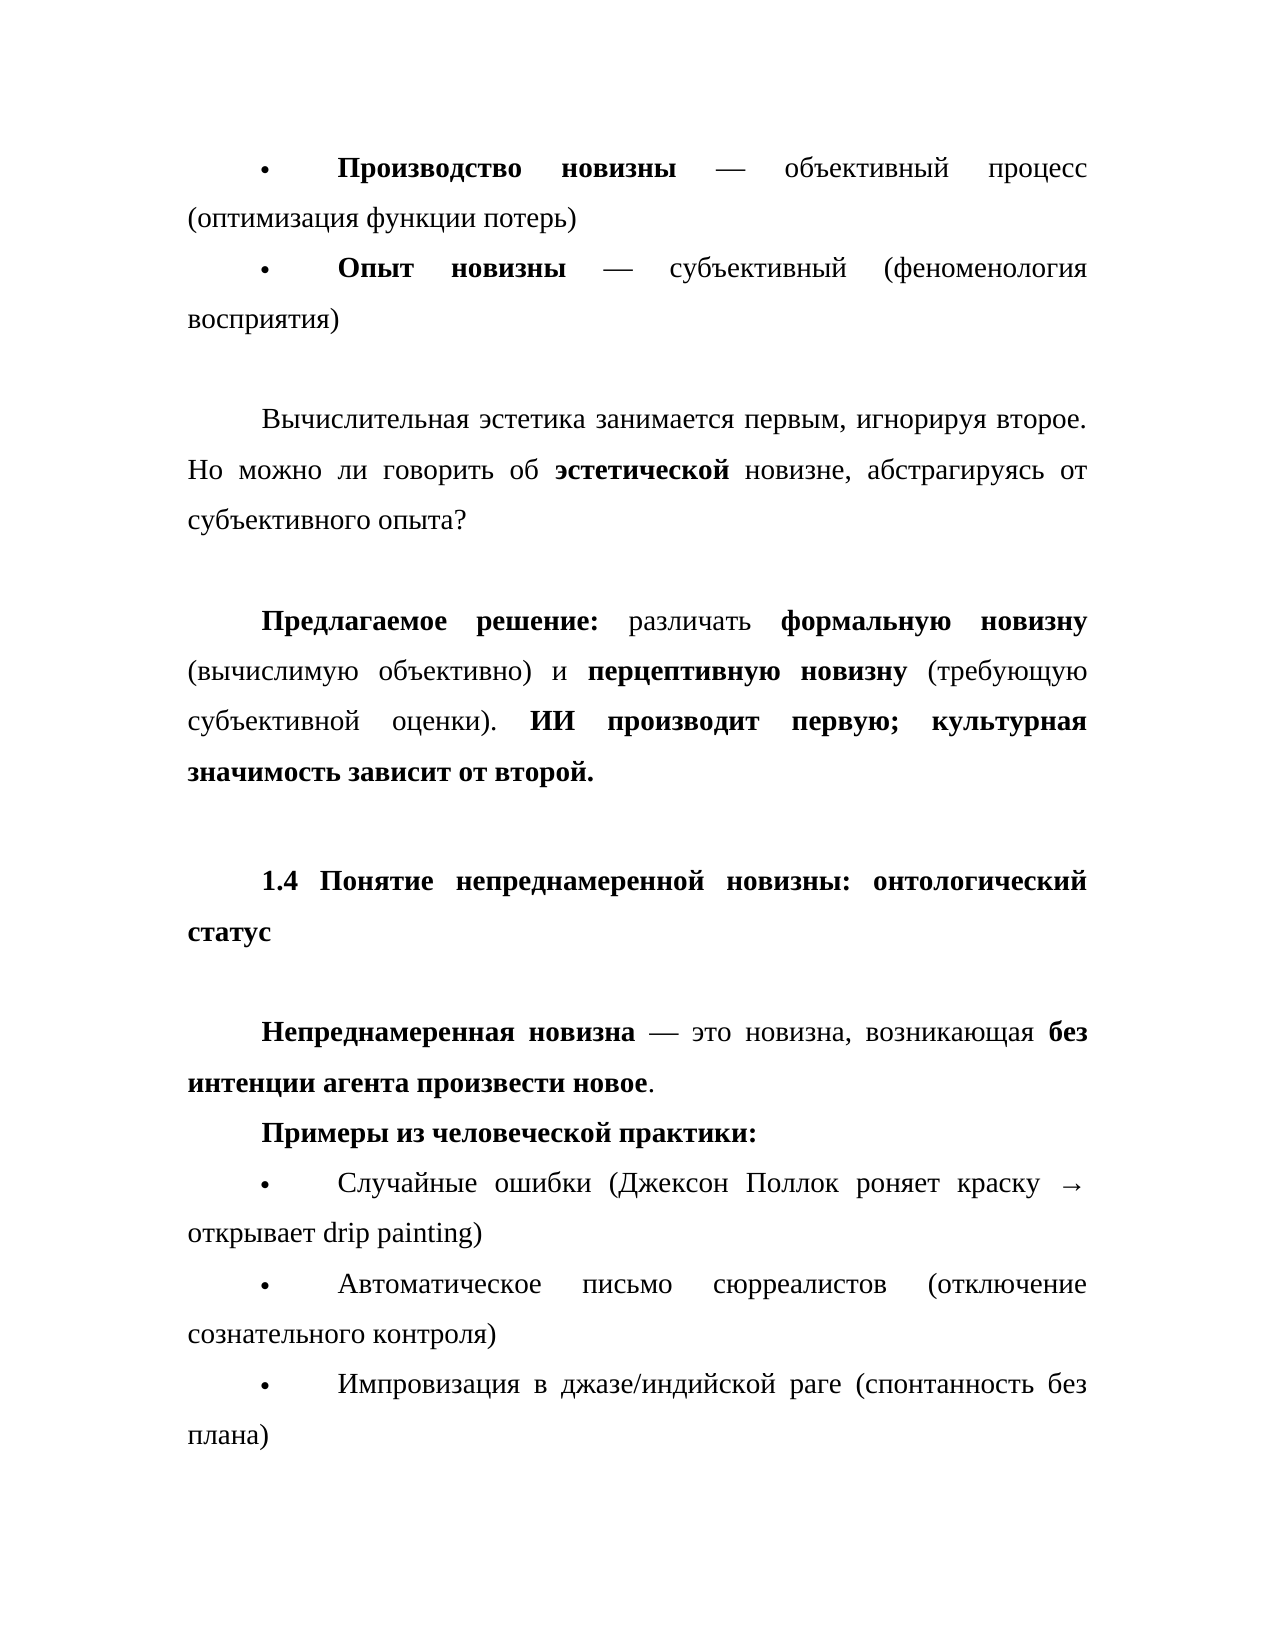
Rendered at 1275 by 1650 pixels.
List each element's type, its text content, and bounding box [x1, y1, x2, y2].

text Непреднамеренная новизна — это новизна, возникающая без интенции агента произвести новое. [187, 1014, 1087, 1098]
text Примеры из человеческой практики: [187, 1115, 1087, 1148]
list Опыт новизны — субъективный (феноменология восприятия) [187, 251, 1087, 334]
text Вычислительная эстетика занимается первым, игнорируя второе. Но можно ли говорить об эстетической новизне, абстрагируясь от субъективного опыта? [187, 402, 1087, 536]
list Случайные ошибки (Джексон Поллок роняет краску → открывает drip painting) [187, 1165, 1087, 1249]
list Автоматическое письмо сюрреалистов (отключение сознательного контроля) [187, 1266, 1087, 1350]
text Предлагаемое решение: различать формальную новизну (вычислимую объективно) и перцептивную новизну (требующую субъективной оценки). ИИ производит первую; культурная значимость зависит от второй. [187, 603, 1087, 787]
subtitle 1.4 Понятие непреднамеренной новизны: онтологический статус [187, 863, 1087, 947]
list Производство новизны — объективный процесс (оптимизация функции потерь) [187, 150, 1087, 234]
list Импровизация в джазе/индийской раге (спонтанность без плана) [187, 1367, 1087, 1450]
